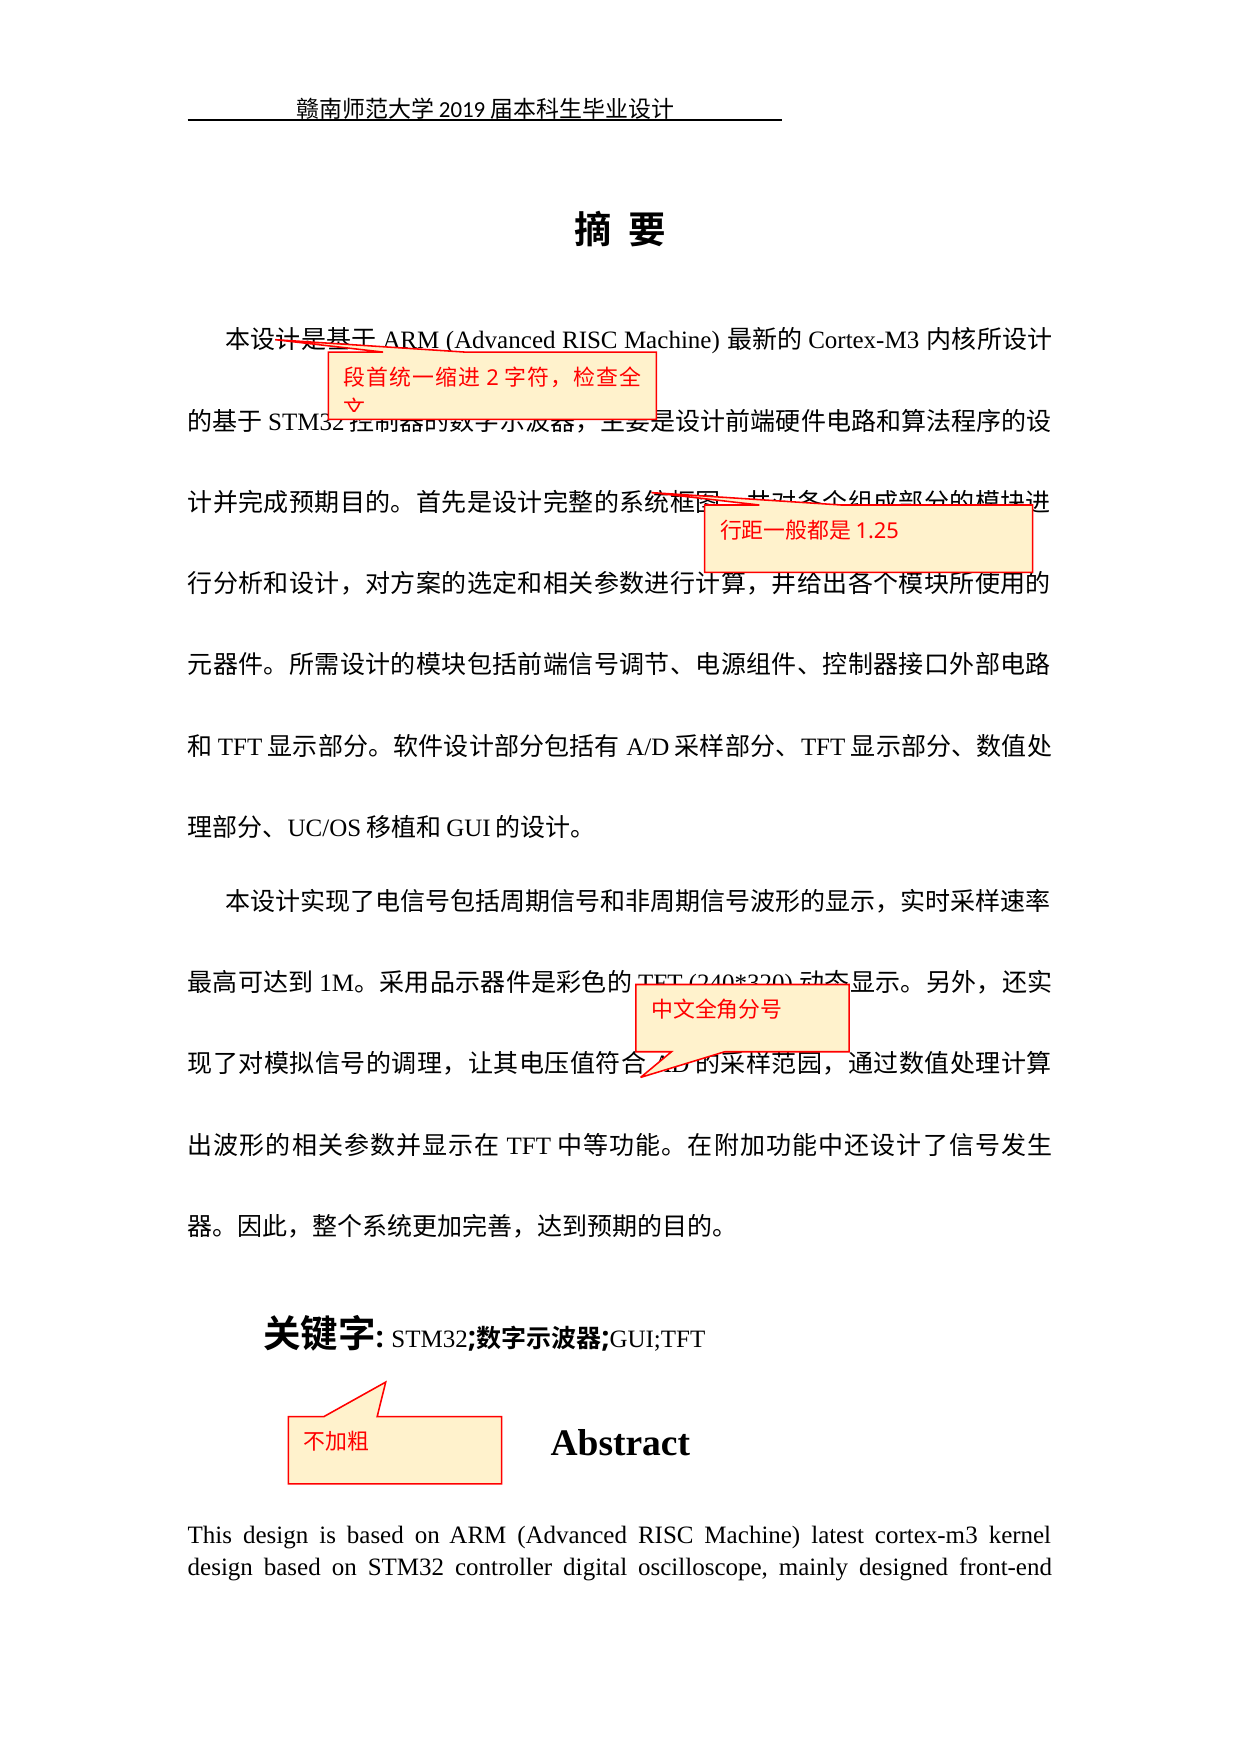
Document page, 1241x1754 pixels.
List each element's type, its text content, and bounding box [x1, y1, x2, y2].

text 摘 要 [187, 194, 1053, 259]
text Abstract [187, 1410, 332, 1475]
text 本设计实现了电信号包括周期信号和非周期信号波形的显示，实时采样速率最高可达到1M。采用品示器件是彩色的TFT (240*320) 动态显示。另外，还实现了对模拟信号的调理，让其电压值符合AD的采样范园，通过数值处理计算出波形的相关参数并显示在TFT中等功能。在附加功能中还设计了信号发生器。因此，整个系统更加完善，达到预期的目的。 [187, 867, 1053, 1257]
text 本设计是基于ARM (Advanced RISC Machine) 最新的Cortex-M3 内核所设计的基于STM32控制器的数字示波器，主要是设计前端硬件电路和算法程序的设计并完成预期目的。首先是设计完整的系统框图，井对各个组成部分的模块进行分析和设计，对方案的选定和相关参数进行计算，井给出各个模块所使用的元器件。所需设计的模块包括前端信号调节、电源组件、控制器接口外部电路和TFT显示部分。软件设计部分包括有A/D采样部分、TFT显示部分、数值处理部分、UC/OS移植和GUI的设计。 [187, 306, 1053, 858]
text Abstract [379, 1410, 1053, 1475]
text 关键字: STM32;数字示波器;GUI;TFT [187, 1299, 1053, 1364]
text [187, 1518, 1053, 1583]
